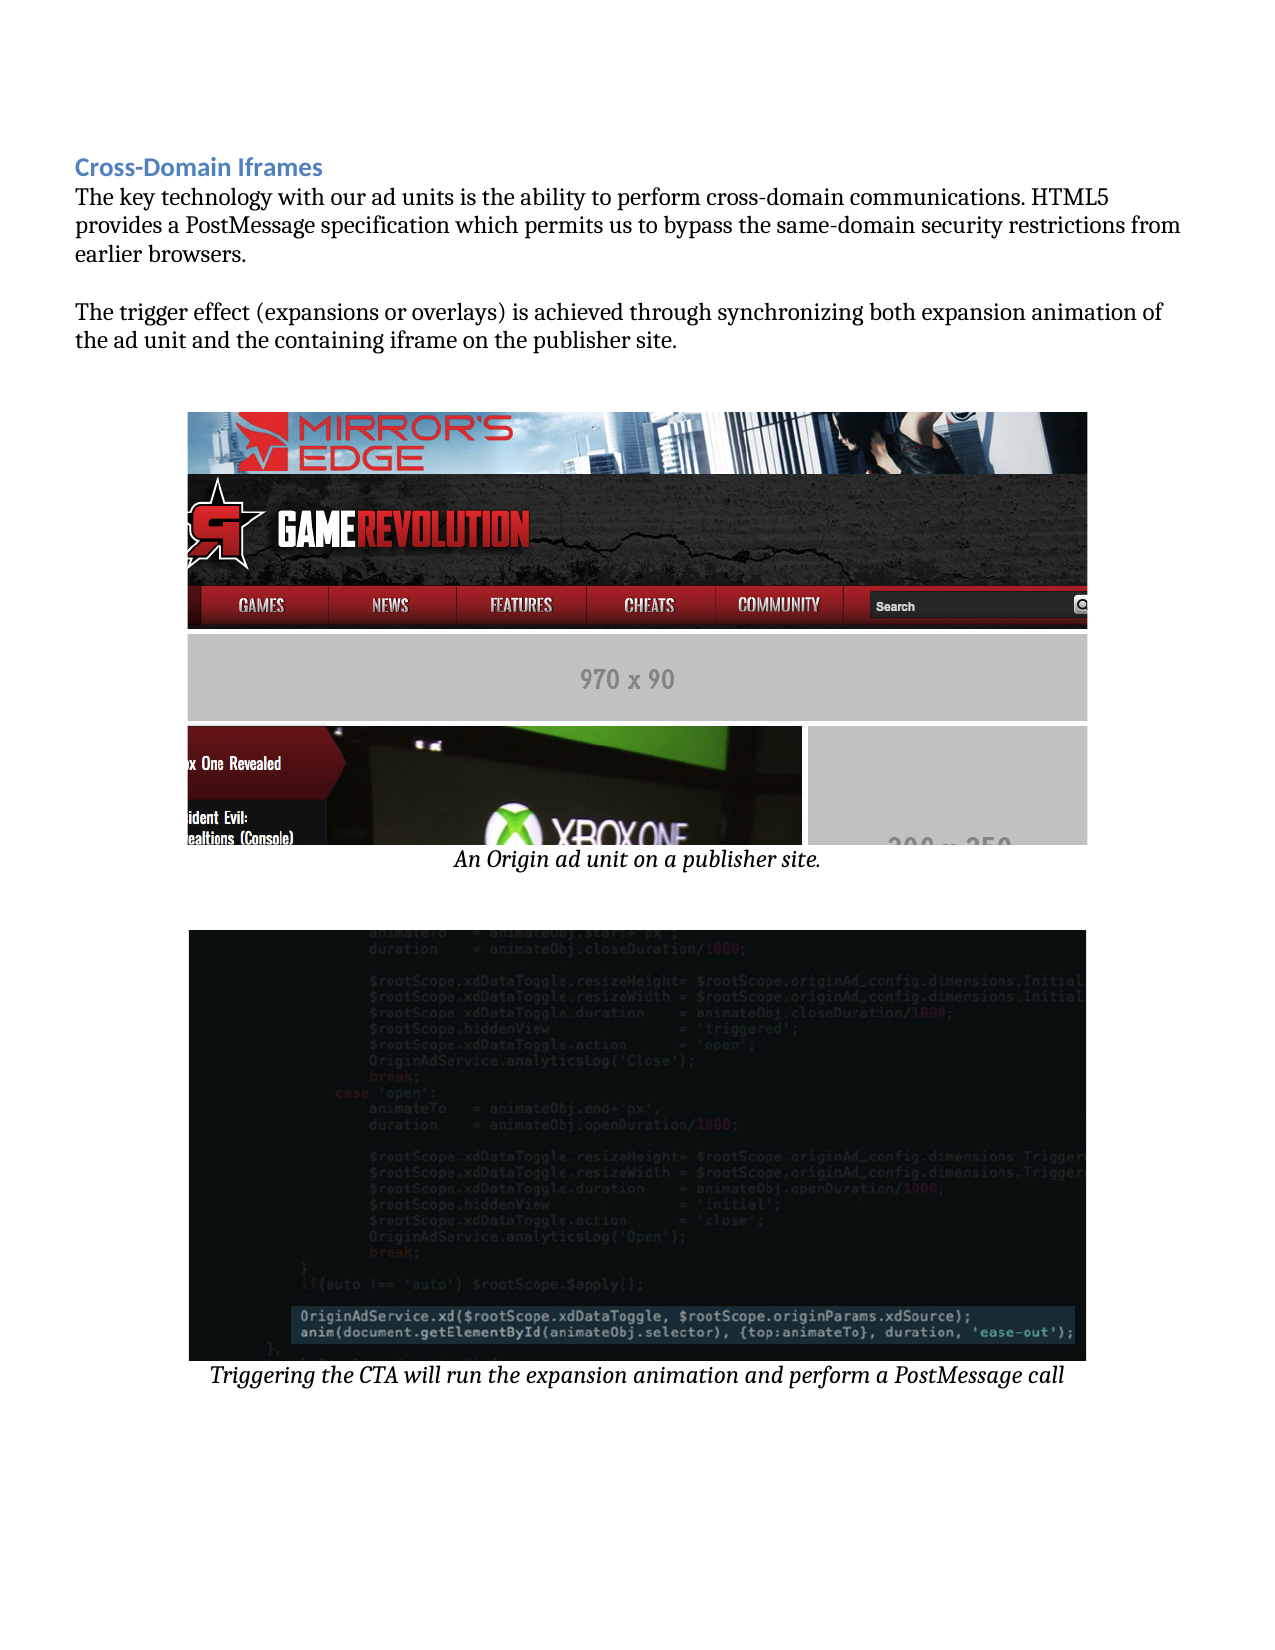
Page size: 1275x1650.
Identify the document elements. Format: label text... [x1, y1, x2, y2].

subtitle Cross-Domain Iframes [75, 150, 1200, 183]
text Triggering the CTA will run the expansion animation and perform a PostMessage call [75, 1361, 1200, 1389]
text The trigger effect (expansions or overlays) is achieved through synchronizing both expansion animation of the ad unit and the containing iframe on the publisher site. [75, 298, 1200, 355]
text An Origin ad unit on a publisher site. [75, 844, 1200, 873]
picture [187, 412, 1088, 845]
picture [188, 930, 1087, 1361]
text The key technology with our ad units is the ability to perform cross-domain communications. HTML5 provides a PostMessage specification which permits us to bypass the same-domain security restrictions from earlier browsers. [75, 183, 1200, 269]
